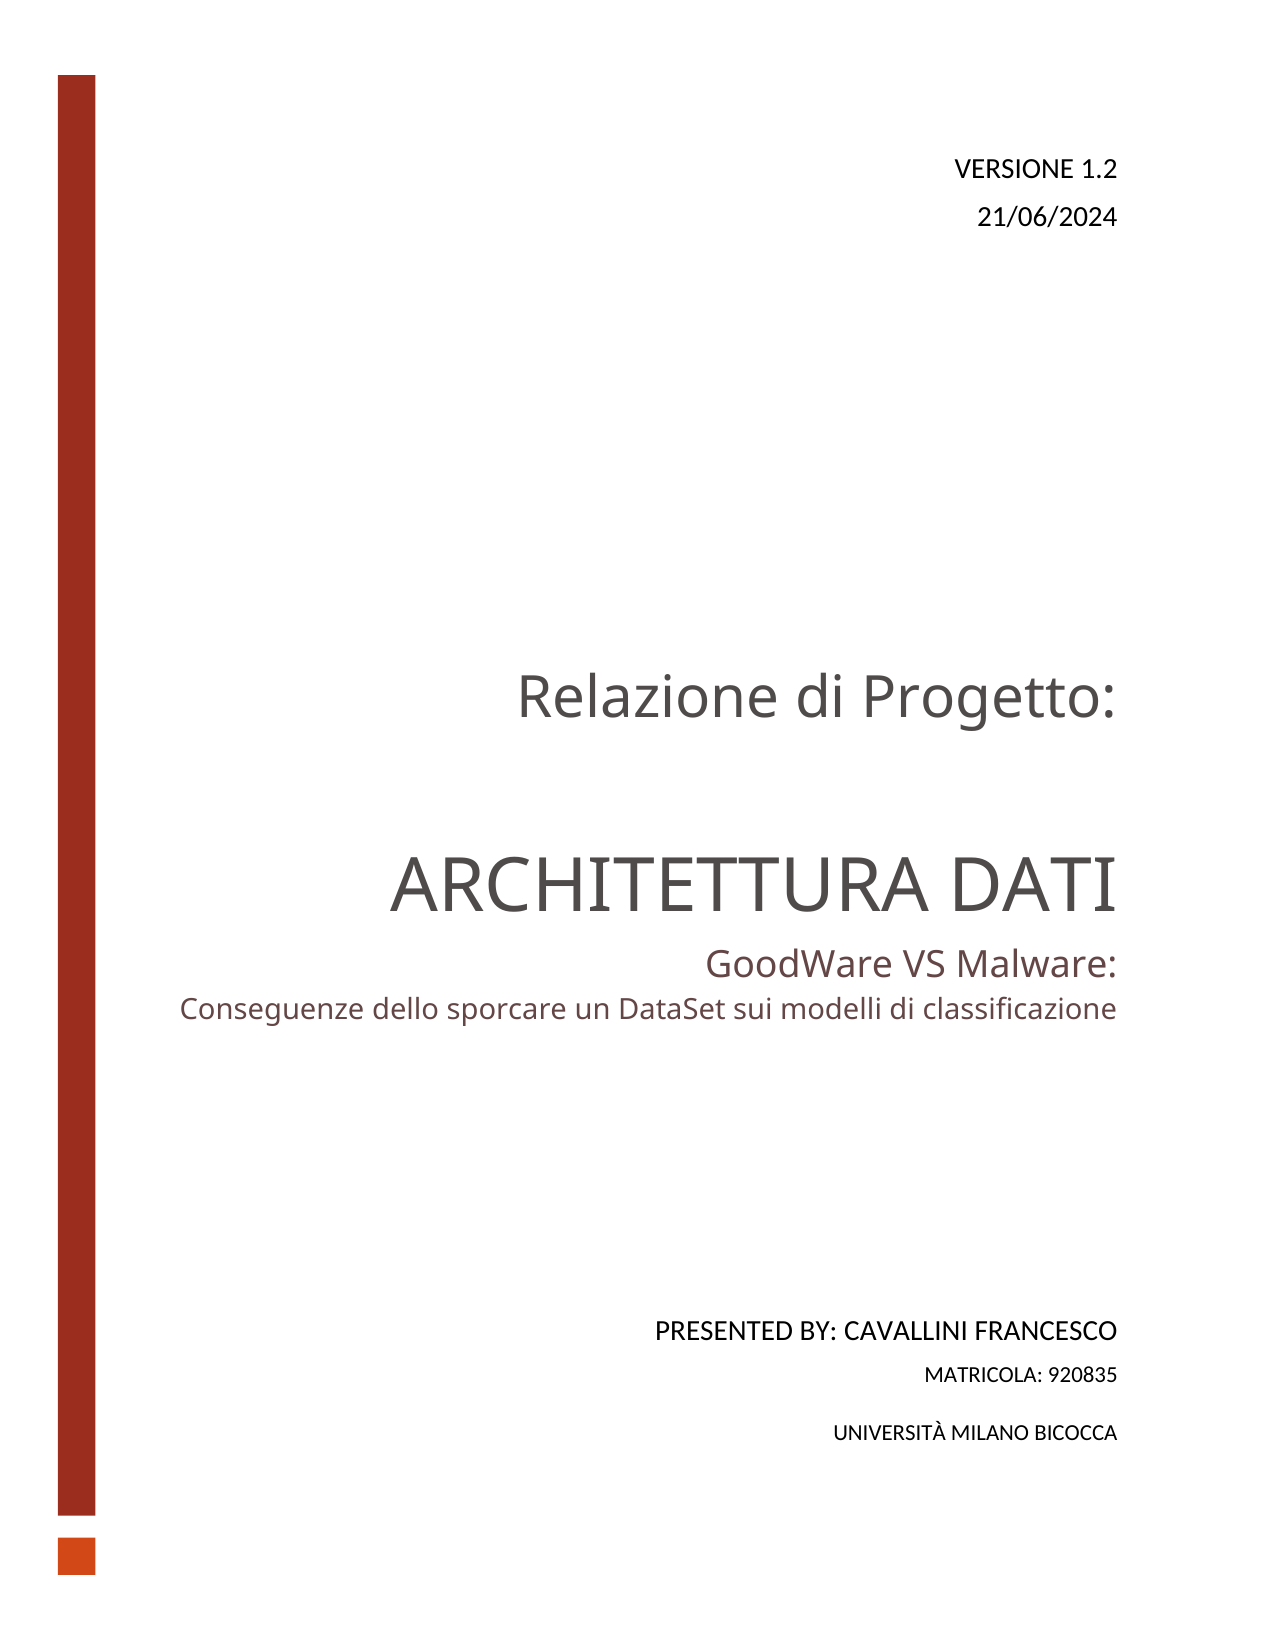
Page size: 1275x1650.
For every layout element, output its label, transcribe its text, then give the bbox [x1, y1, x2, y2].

text Relazione di Progetto: [157, 655, 1117, 734]
subtitle Versione 1.2 [157, 150, 1117, 186]
text ARCHITETTURA DATI [157, 803, 1117, 938]
subtitle Matricola: 920835 [157, 1360, 1117, 1388]
title GoodWare VS Malware: [157, 938, 1117, 989]
subtitle cavallini Francesco [157, 1312, 1117, 1348]
title Conseguenze dello sporcare un DataSet sui modelli di classificazione [157, 989, 1117, 1028]
subtitle 21/06/2024 [157, 198, 1117, 234]
text UNIVERSITÀ MILANO BICOCCA [157, 1418, 1117, 1446]
